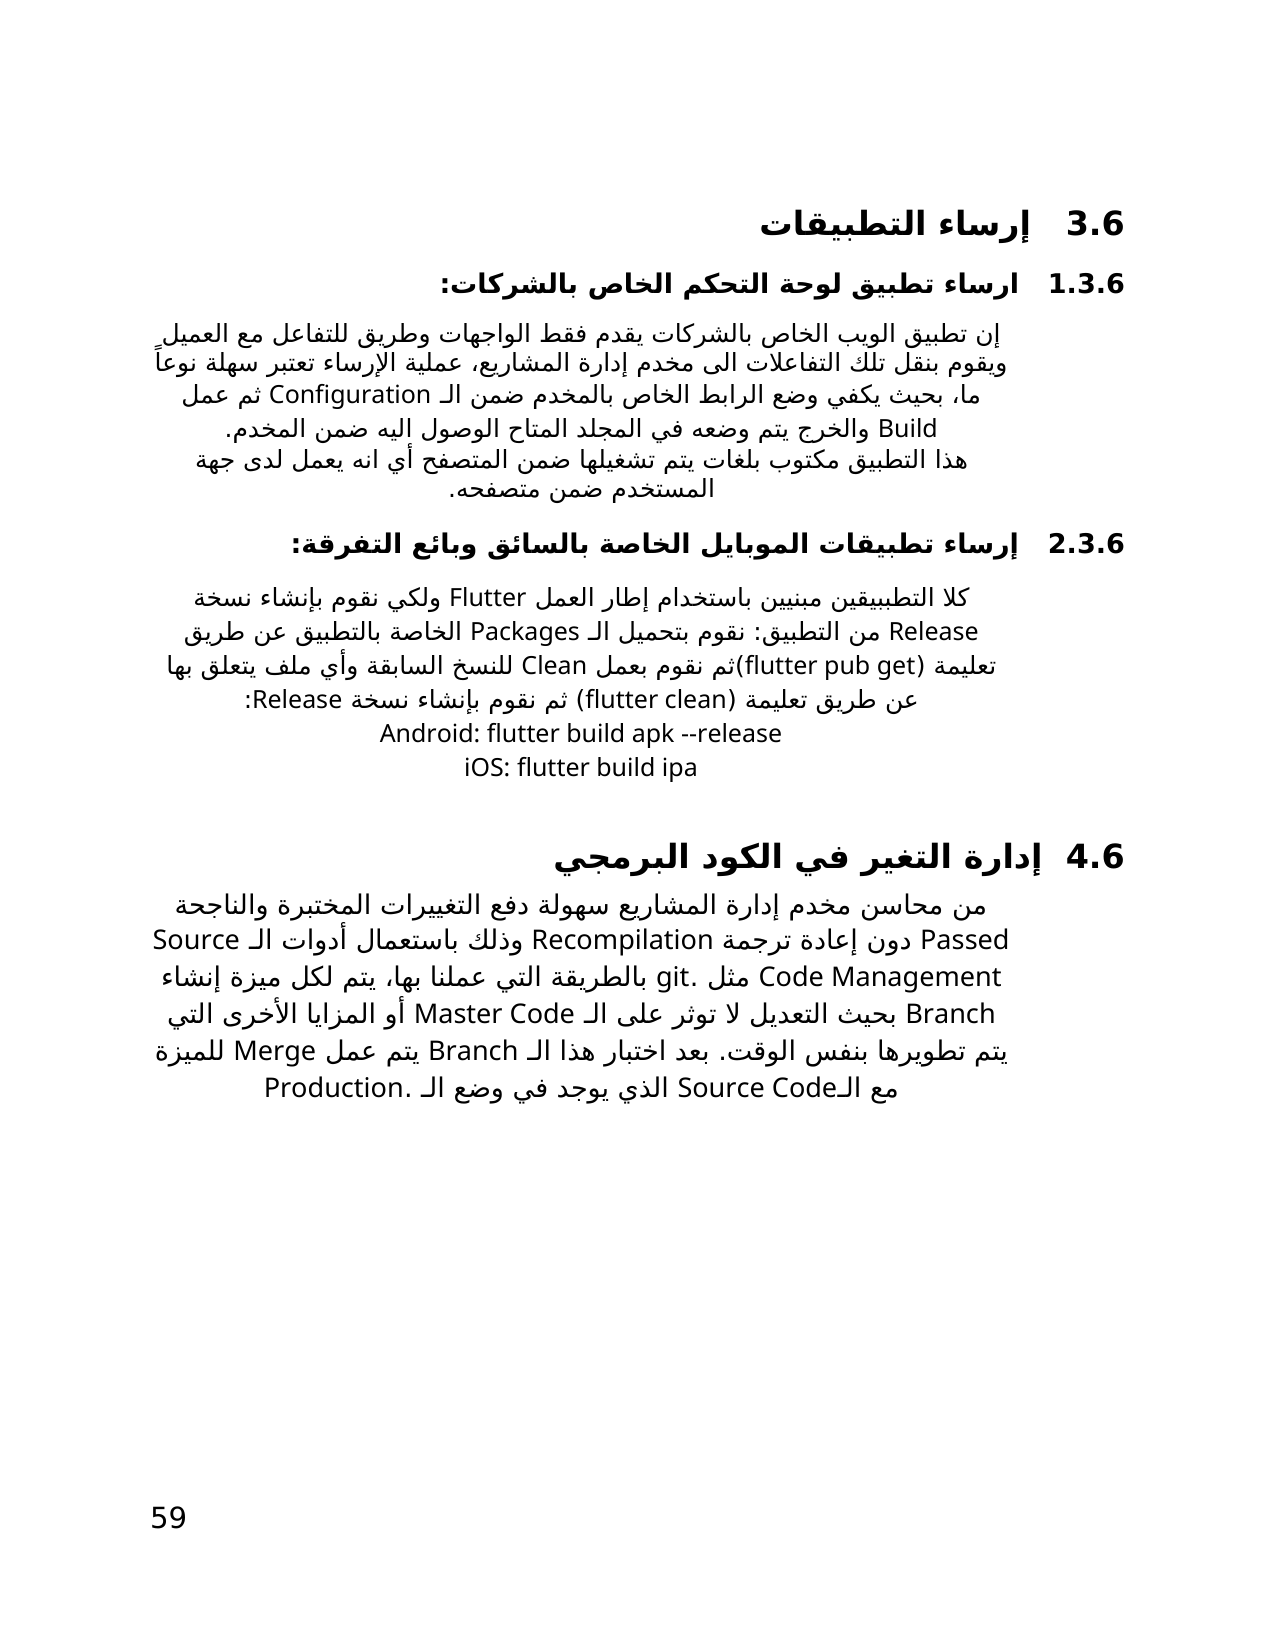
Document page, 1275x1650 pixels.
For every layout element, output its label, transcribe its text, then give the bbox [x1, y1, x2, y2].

text إن تطبيق الويب الخاص بالشركات يقدم فقط الواجهات وطريق للتفاعل مع العميل ويقوم بنقل تلك التفاعلات الى مخدم إدارة المشاريع، عملية الإرساء تعتبر سهلة نوعاً ما، بحيث يكفي وضع الرابط الخاص بالمخدم ضمن الـ Configuration ثم عمل Build والخرج يتم وضعه في المجلد المتاح الوصول اليه ضمن المخدم. [150, 319, 1012, 445]
text من محاسن مخدم إدارة المشاريع سهولة دفع التغييرات المختبرة والناجحة Passed دون إعادة ترجمة Recompilation وذلك باستعمال أدوات الـ Source Code Management مثل .git بالطريقة التي عملنا بها، يتم لكل ميزة إنشاء Branch بحيث التعديل لا توثر على الـ Master Code أو المزايا الأخرى التي يتم تطويرها بنفس الوقت. بعد اختبار هذا الـ Branch يتم عمل Merge للميزة مع الـSource Code الذي يوجد في وضع الـ .Production [150, 889, 1012, 1105]
text هذا التطبيق مكتوب بلغات يتم تشغيلها ضمن المتصفح أي انه يعمل لدى جهة المستخدم ضمن متصفحه. [150, 445, 1012, 503]
text كلا التطببيقين مبنيين باستخدام إطار العمل Flutter ولكي نقوم بإنشاء نسخة Release من التطبيق: نقوم بتحميل الـ Packages الخاصة بالتطبيق عن طريق تعليمة (flutter pub get)ثم نقوم بعمل Clean للنسخ السابقة وأي ملف يتعلق بها عن طريق تعليمة (flutter clean) ثم نقوم بإنشاء نسخة Release: [150, 579, 1012, 716]
text Android: flutter build apk --release [150, 716, 1012, 749]
title 3.6 إرساء التطبيقات [150, 204, 1125, 243]
title 1.3.6 ارساء تطبيق لوحة التحكم الخاص بالشركات: [150, 268, 1125, 299]
text iOS: flutter build ipa [150, 749, 1012, 784]
title 2.3.6 إرساء تطبيقات الموبايل الخاصة بالسائق وبائع التفرقة: [150, 528, 1125, 560]
title 4.6 إدارة التغير في الكود البرمجي [150, 838, 1125, 877]
